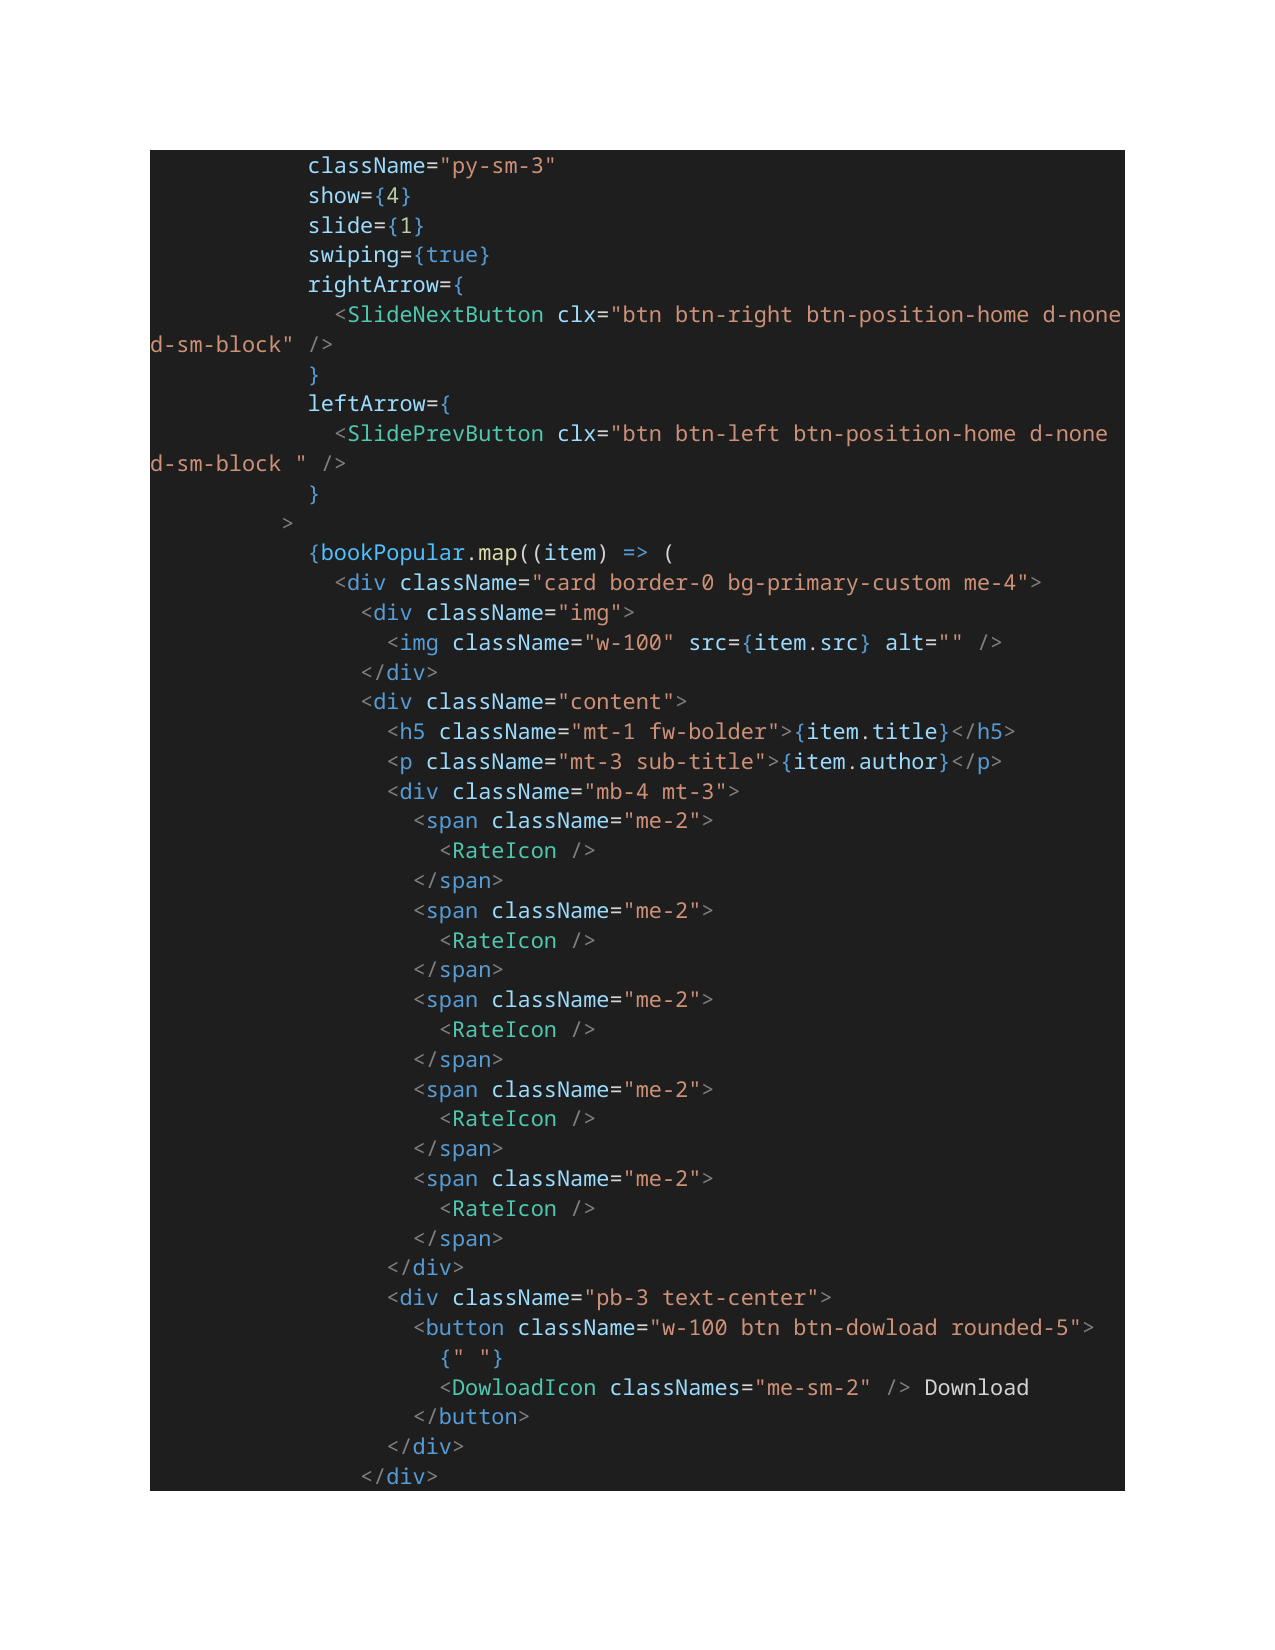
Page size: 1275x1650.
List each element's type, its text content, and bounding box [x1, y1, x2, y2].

text </span> [150, 954, 1125, 984]
text <span className="me-2"> [150, 984, 1125, 1014]
text <RateIcon /> [150, 1193, 1125, 1222]
text slide={1} [150, 209, 1125, 239]
text <RateIcon /> [150, 1014, 1125, 1044]
text </button> [150, 1401, 1125, 1431]
text <span className="me-2"> [150, 1163, 1125, 1193]
text leftArrow={ [150, 388, 1125, 418]
text </span> [150, 1133, 1125, 1163]
text <div className="content"> [150, 686, 1125, 716]
text <span className="me-2"> [150, 805, 1125, 835]
text </span> [150, 1044, 1125, 1073]
text <div className="img"> [150, 597, 1125, 627]
text {bookPopular.map((item) => ( [150, 537, 1125, 567]
text <span className="me-2"> [150, 1073, 1125, 1103]
text <div className="card border-0 bg-primary-custom me-4"> [150, 567, 1125, 597]
text <span className="me-2"> [150, 895, 1125, 924]
text <RateIcon /> [150, 1103, 1125, 1133]
text </span> [150, 1222, 1125, 1252]
text <RateIcon /> [150, 835, 1125, 865]
text <h5 className="mt-1 fw-bolder">{item.title}</h5> [150, 716, 1125, 746]
text > [150, 507, 1125, 537]
text className="py-sm-3" [150, 150, 1125, 180]
text <div className="mb-4 mt-3"> [150, 776, 1125, 805]
text <SlideNextButton clx="btn btn-right btn-position-home d-none d-sm-block" /> [150, 299, 1125, 358]
text <img className="w-100" src={item.src} alt="" /> [150, 627, 1125, 656]
text <RateIcon /> [150, 924, 1125, 954]
text rightArrow={ [150, 269, 1125, 299]
text show={4} [150, 180, 1125, 209]
text </div> [150, 1461, 1125, 1491]
text <SlidePrevButton clx="btn btn-left btn-position-home d-none d-sm-block " /> [150, 418, 1125, 478]
text <p className="mt-3 sub-title">{item.author}</p> [150, 746, 1125, 776]
text } [150, 478, 1125, 507]
text </div> [150, 656, 1125, 686]
text <button className="w-100 btn btn-dowload rounded-5"> [150, 1312, 1125, 1342]
text {" "} [150, 1342, 1125, 1371]
text </span> [150, 865, 1125, 895]
text <DowloadIcon classNames="me-sm-2" /> Download [150, 1371, 1125, 1401]
text </div> [150, 1431, 1125, 1461]
text } [150, 358, 1125, 388]
text swiping={true} [150, 239, 1125, 269]
text <div className="pb-3 text-center"> [150, 1282, 1125, 1312]
text </div> [150, 1252, 1125, 1282]
